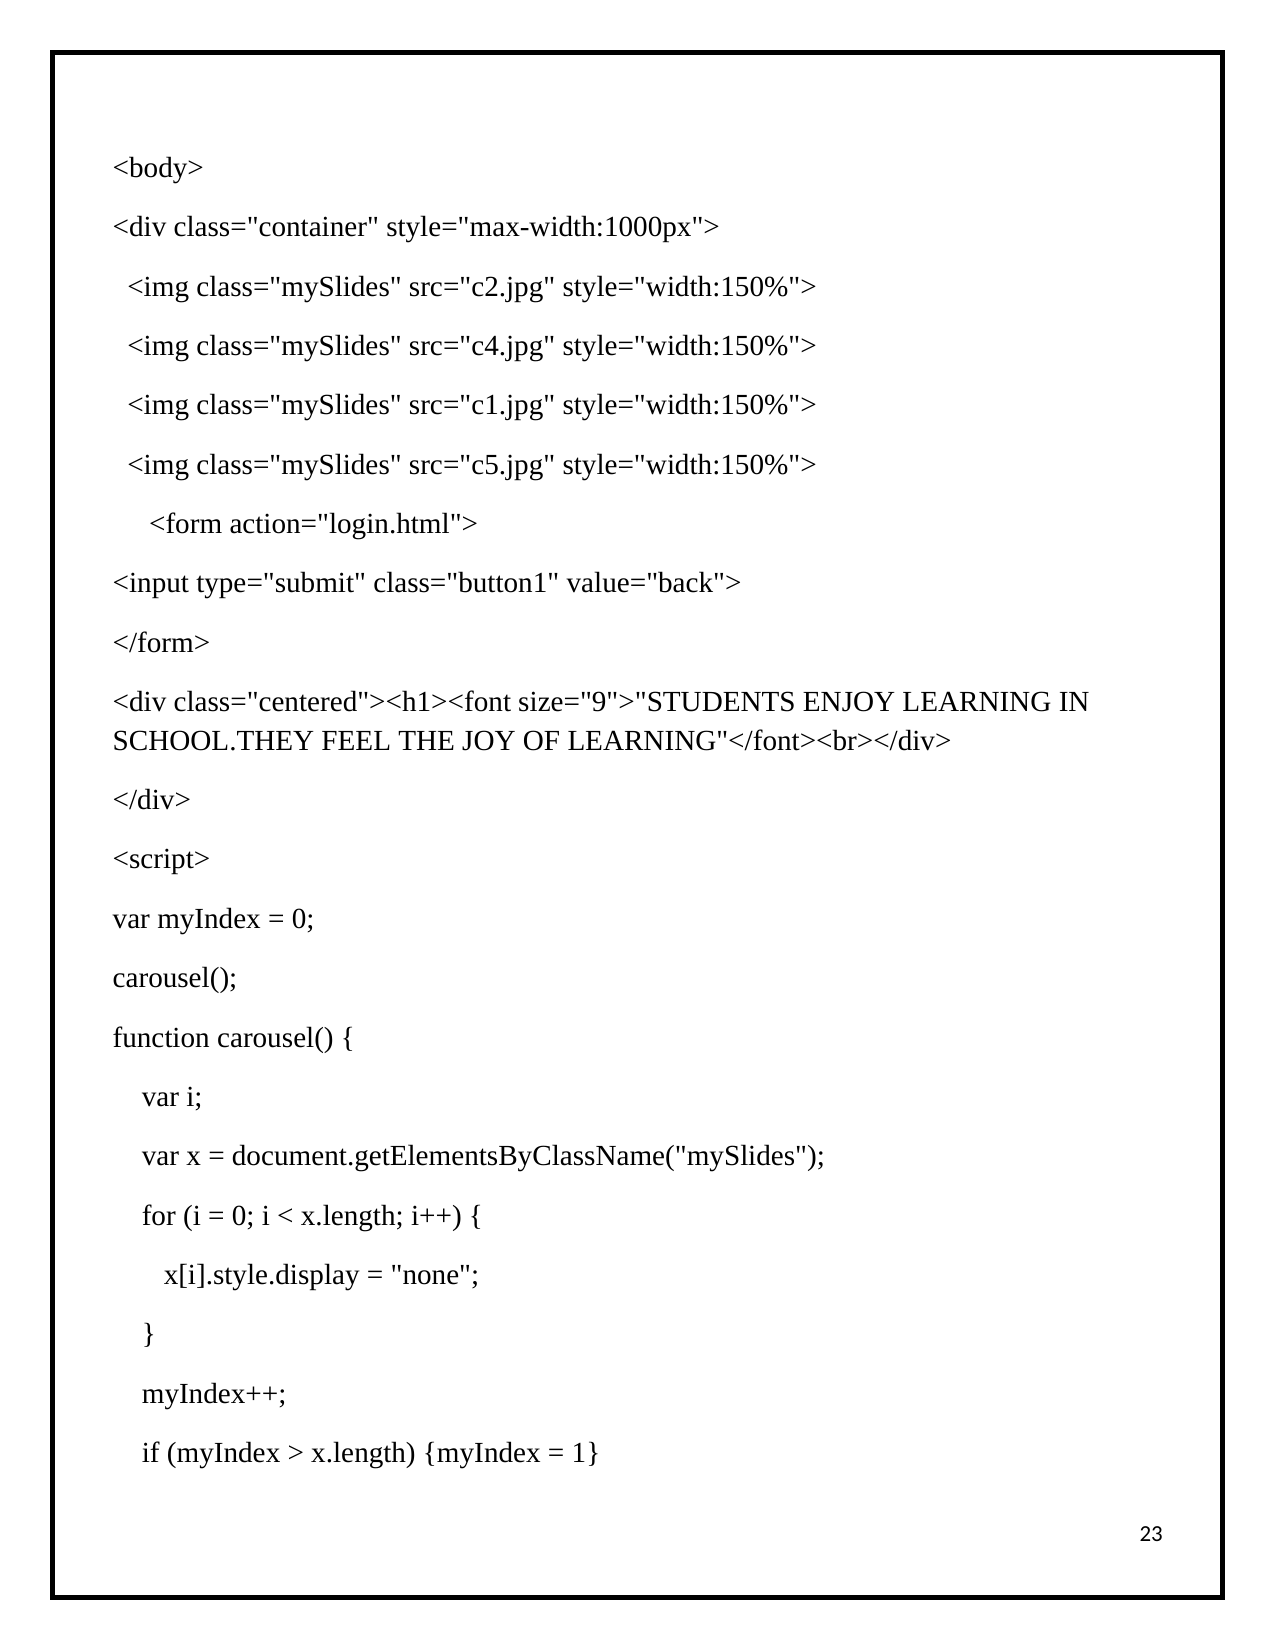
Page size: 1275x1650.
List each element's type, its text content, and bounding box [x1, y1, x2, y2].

text <script> [112, 842, 1162, 875]
text var myIndex = 0; [112, 901, 1162, 934]
text myIndex++; [112, 1376, 1162, 1409]
text if (myIndex > x.length) {myIndex = 1} [112, 1435, 1162, 1469]
text </form> [112, 625, 1162, 658]
text <input type="submit" class="button1" value="back"> [112, 566, 1162, 599]
text var x = document.getElementsByClassName("mySlides"); [112, 1138, 1162, 1172]
text <img class="mySlides" src="c5.jpg" style="width:150%"> [112, 447, 1162, 480]
text <body> [112, 150, 1162, 183]
text <img class="mySlides" src="c1.jpg" style="width:150%"> [112, 387, 1162, 421]
text <div class="centered"><h1><font size="9">"STUDENTS ENJOY LEARNING IN SCHOOL.THEY FEEL THE JOY OF LEARNING"</font><br></div> [112, 684, 1162, 756]
text var i; [112, 1079, 1162, 1113]
text } [112, 1317, 1162, 1350]
text <img class="mySlides" src="c4.jpg" style="width:150%"> [112, 328, 1162, 362]
text <form action="login.html"> [112, 506, 1162, 540]
text x[i].style.display = "none"; [112, 1257, 1162, 1291]
text </div> [112, 782, 1162, 816]
text <div class="container" style="max-width:1000px"> [112, 209, 1162, 243]
text for (i = 0; i < x.length; i++) { [112, 1198, 1162, 1231]
text carousel(); [112, 960, 1162, 994]
text function carousel() { [112, 1020, 1162, 1053]
text <img class="mySlides" src="c2.jpg" style="width:150%"> [112, 269, 1162, 302]
